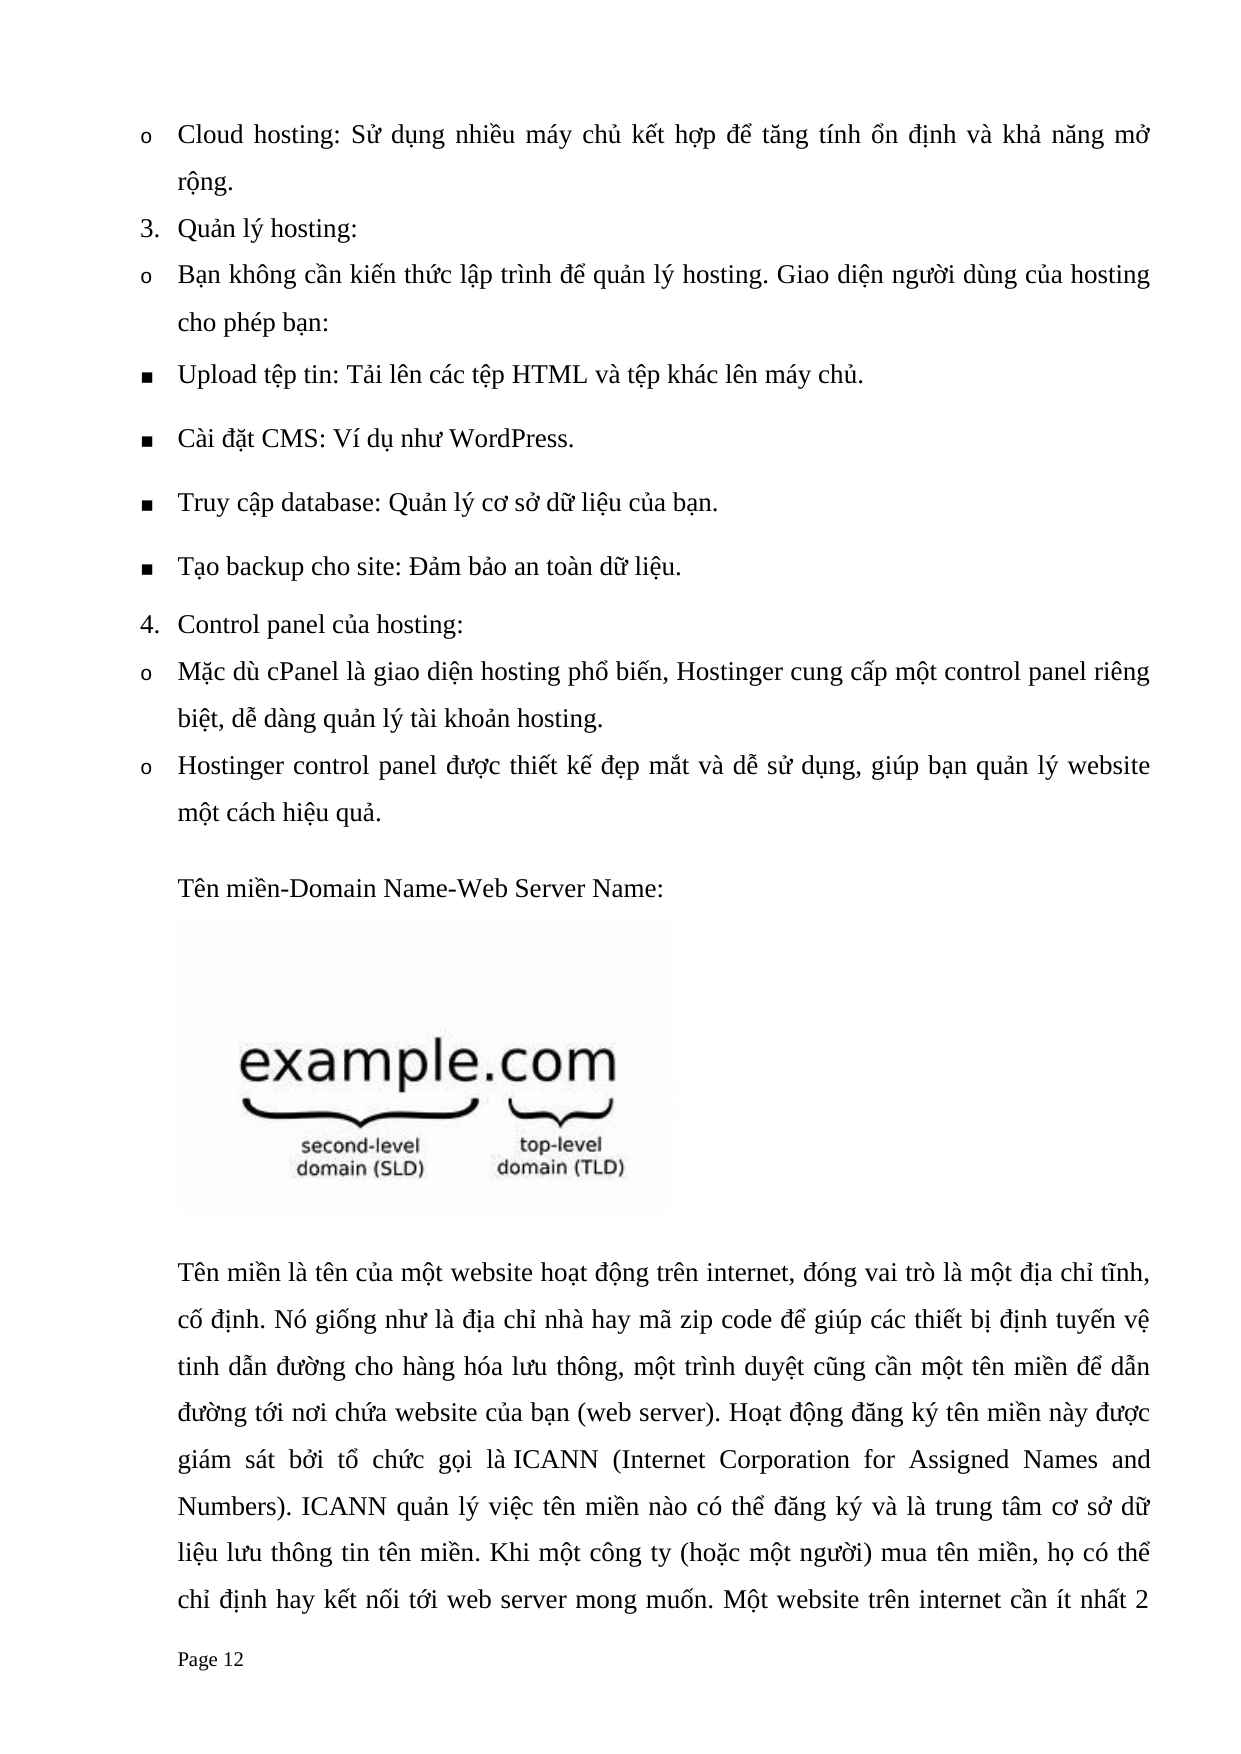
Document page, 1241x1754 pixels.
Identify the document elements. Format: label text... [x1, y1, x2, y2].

list Quản lý hosting: [140, 212, 1152, 243]
list Tạo backup cho site: Đảm bảo an toàn dữ liệu. [140, 544, 1152, 587]
list Hostinger control panel được thiết kế đẹp mắt và dễ sử dụng, giúp bạn quản lý website một cách hiệu quả. [140, 749, 1152, 827]
list Truy cập database: Quản lý cơ sở dữ liệu của bạn. [140, 480, 1152, 523]
picture [177, 917, 678, 1213]
list Cloud hosting: Sử dụng nhiều máy chủ kết hợp để tăng tính ổn định và khả năng mở rộng. [140, 118, 1152, 196]
list Control panel của hosting: [140, 608, 1152, 640]
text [177, 1256, 1152, 1614]
list Mặc dù cPanel là giao diện hosting phổ biến, Hostinger cung cấp một control panel riêng biệt, dễ dàng quản lý tài khoản hosting. [140, 655, 1152, 733]
list Bạn không cần kiến thức lập trình để quản lý hosting. Giao diện người dùng của hosting cho phép bạn: [140, 258, 1152, 337]
list Cài đặt CMS: Ví dụ như WordPress. [140, 416, 1152, 459]
list Upload tệp tin: Tải lên các tệp HTML và tệp khác lên máy chủ. [140, 352, 1152, 395]
